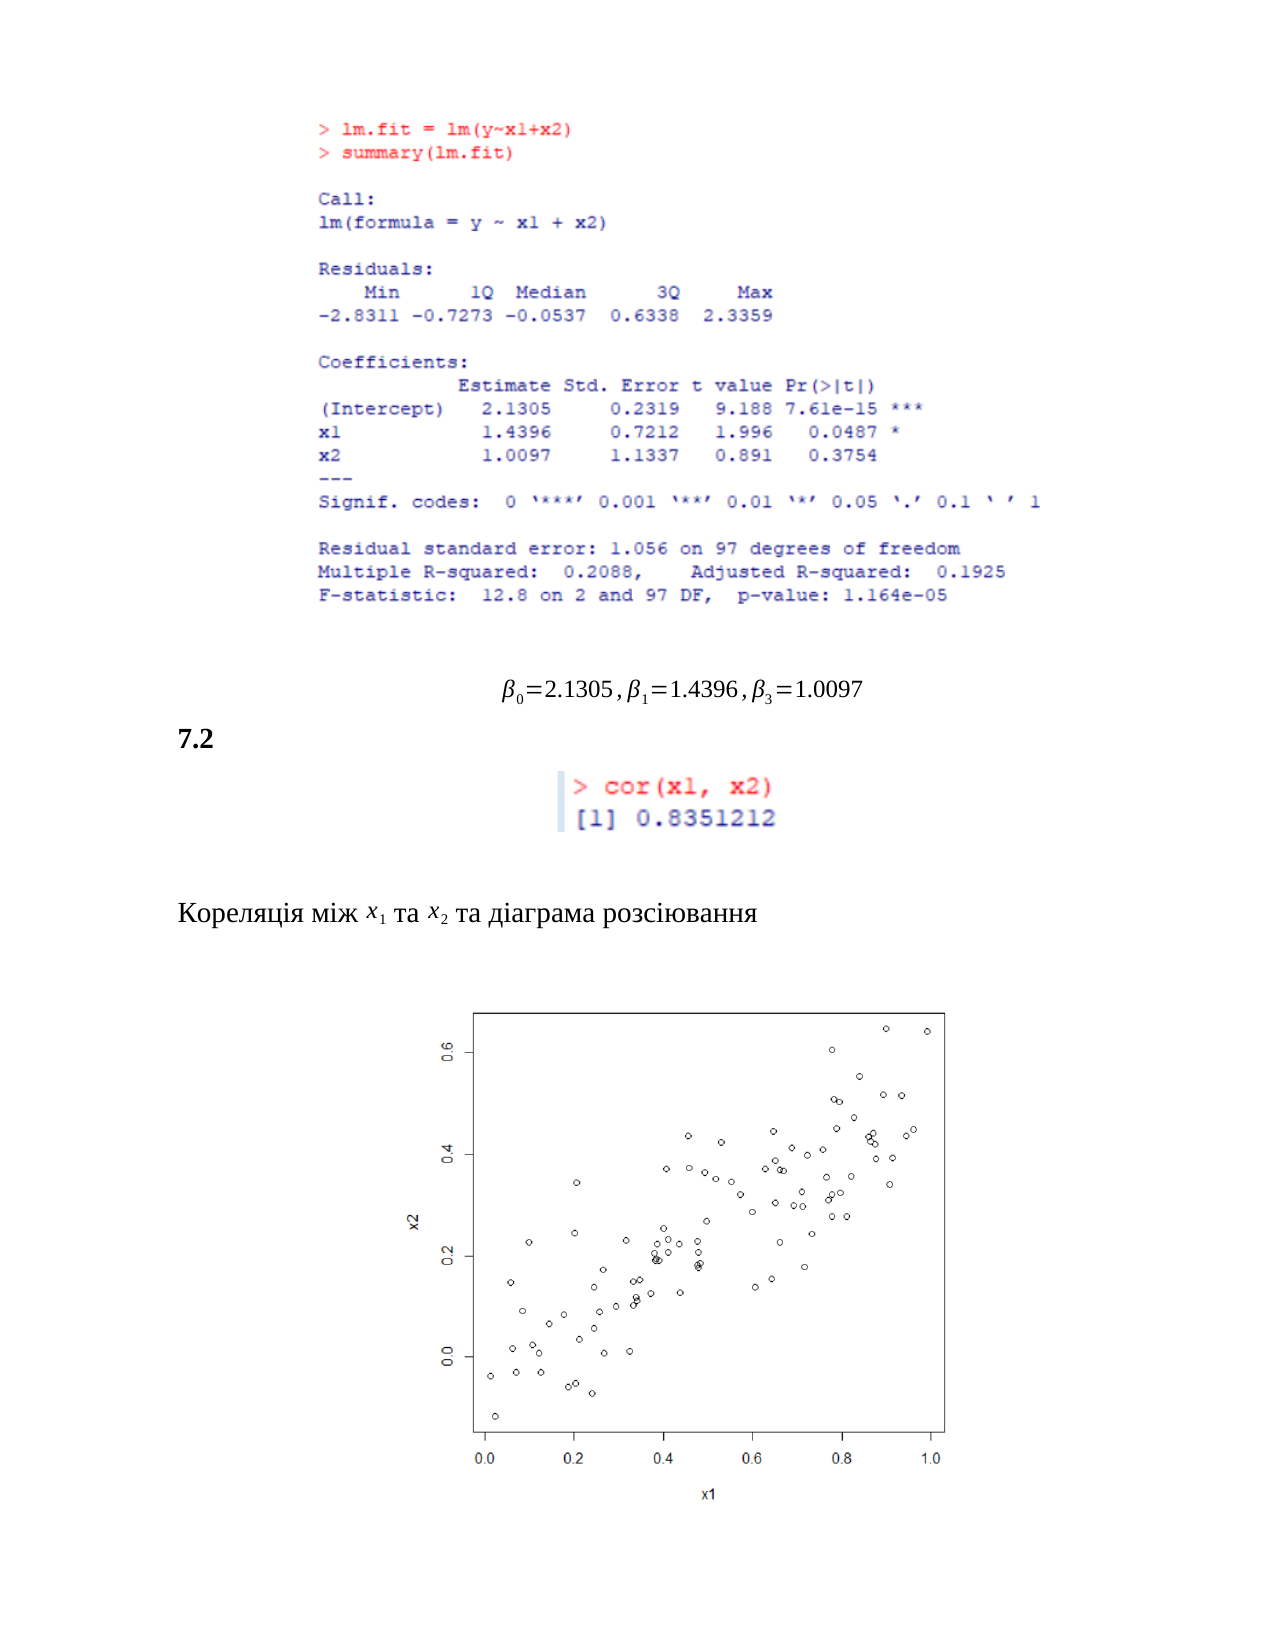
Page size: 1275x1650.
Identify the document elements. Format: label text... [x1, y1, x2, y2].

picture [406, 996, 958, 1512]
text Кореляція між та та діаграма розсіювання [177, 895, 1186, 929]
picture [557, 771, 807, 832]
picture [316, 118, 1047, 612]
text 7.2 [177, 721, 1186, 755]
